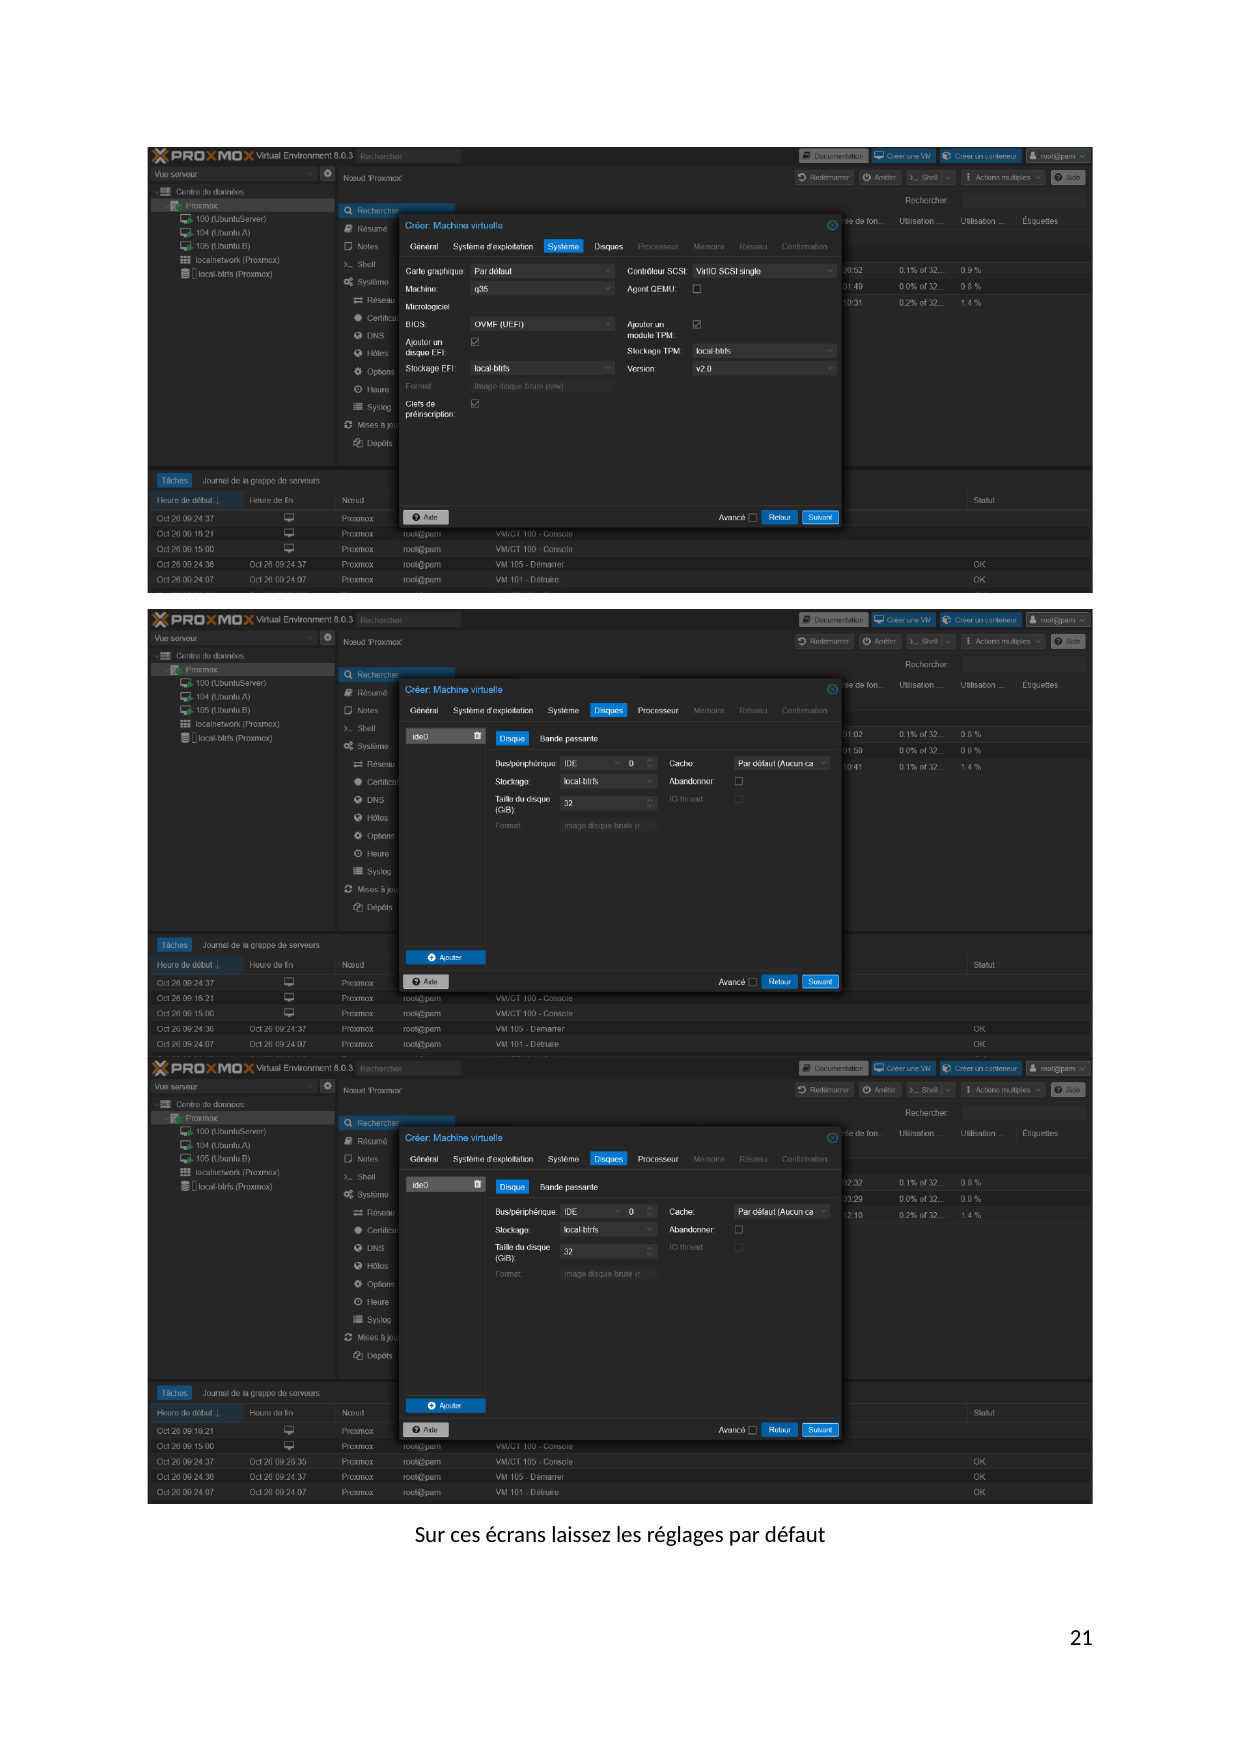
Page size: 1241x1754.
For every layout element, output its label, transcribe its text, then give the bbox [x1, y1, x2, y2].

picture [147, 609, 1093, 1504]
picture [147, 147, 1093, 593]
text Sur ces écrans laissez les réglages par défaut [148, 1521, 1093, 1549]
